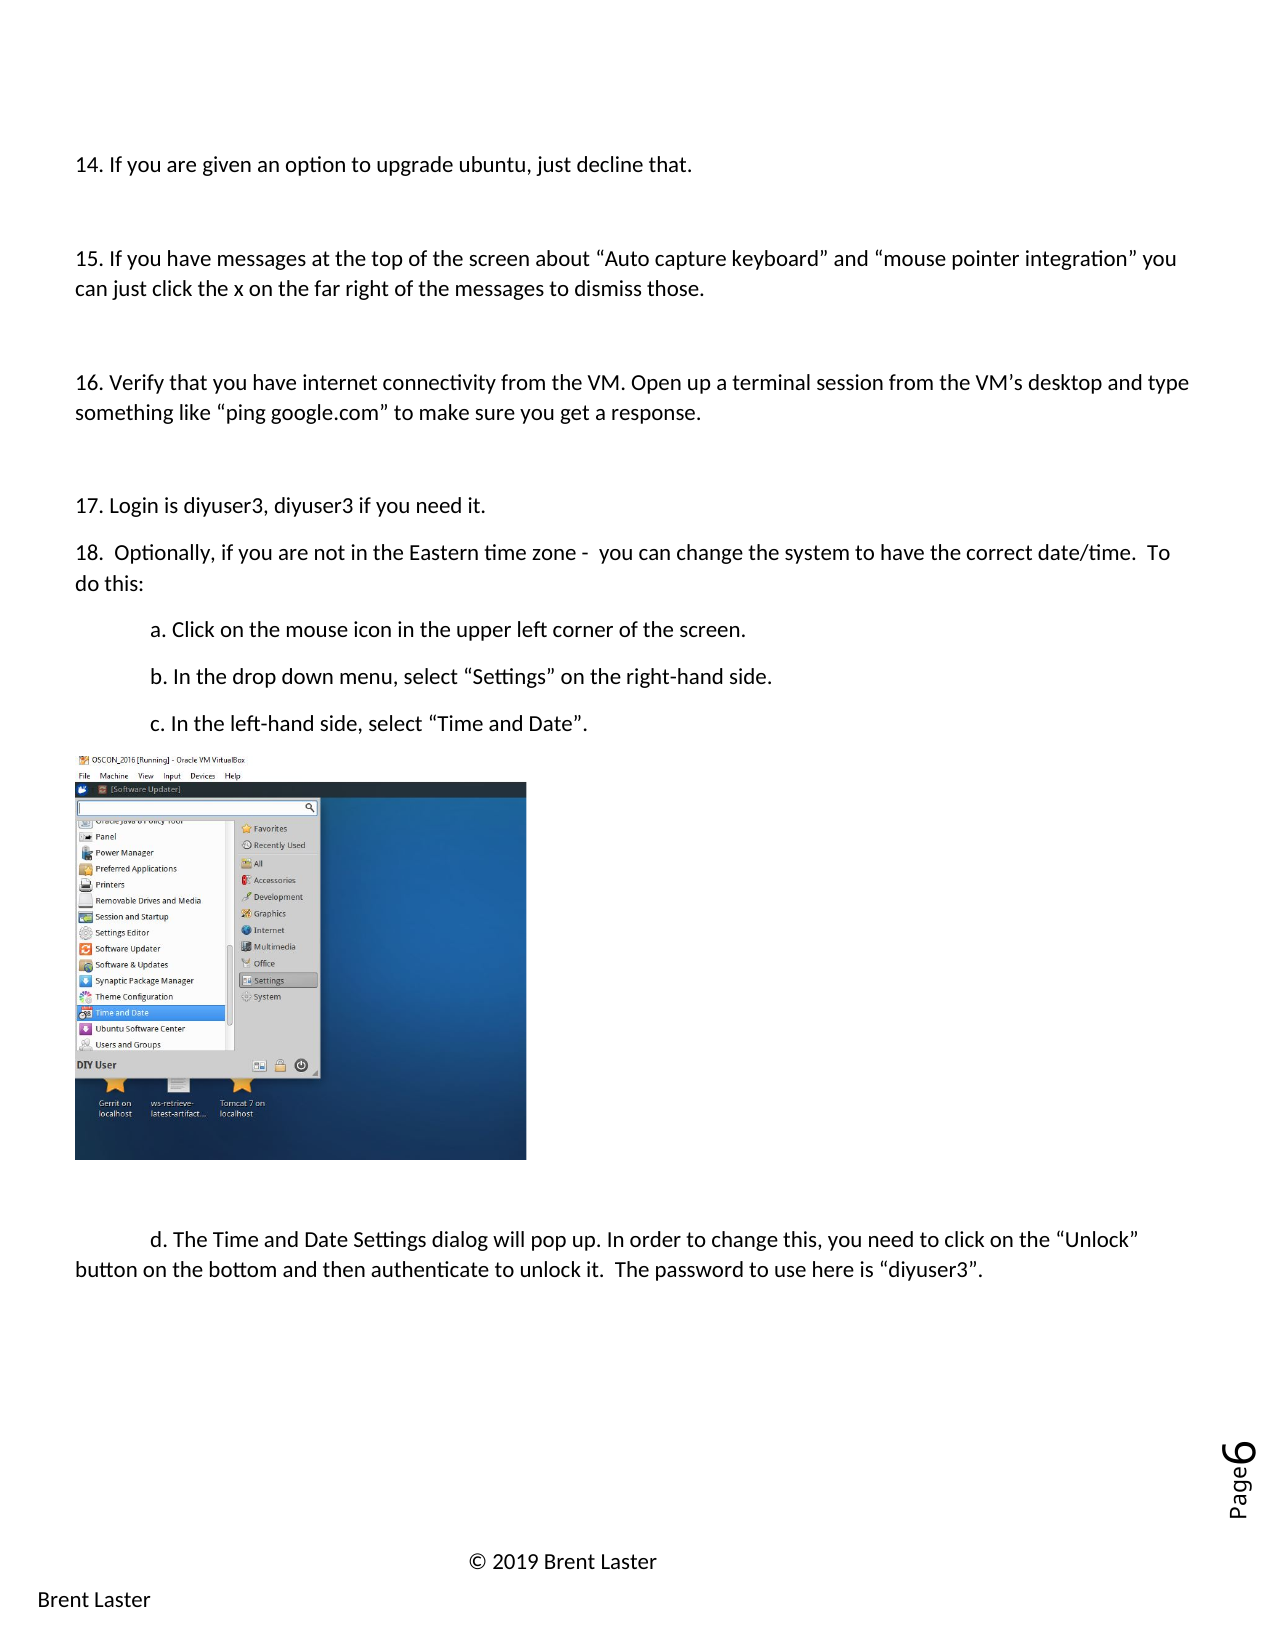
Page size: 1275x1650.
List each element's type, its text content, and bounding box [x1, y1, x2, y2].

text 14. If you are given an option to upgrade ubuntu, just decline that. [75, 150, 1200, 178]
text b. In the drop down menu, select “Settings” on the right-hand side. [75, 662, 1200, 690]
text a. Click on the mouse icon in the upper left corner of the screen. [75, 616, 1200, 643]
text d. The Time and Date Settings dialog will pop up. In order to change this, you need to click on the “Unlock” button on the bottom and then authenticate to unlock it. The password to use here is “diyuser3”. [75, 1225, 1200, 1283]
text 18. Optionally, if you are not in the Eastern time zone - you can change the system to have the correct date/time. To do this: [75, 538, 1200, 597]
picture [75, 756, 527, 1160]
text 15. If you have messages at the top of the screen about “Auto capture keyboard” and “mouse pointer integration” you can just click the x on the far right of the messages to dismiss those. [75, 244, 1200, 302]
text 17. Login is diyuser3, diyuser3 if you need it. [75, 492, 1200, 519]
text c. In the left-hand side, select “Time and Date”. [75, 709, 1200, 737]
text 16. Verify that you have internet connectivity from the VM. Open up a terminal session from the VM’s desktop and type something like “ping google.com” to make sure you get a response. [75, 368, 1200, 426]
